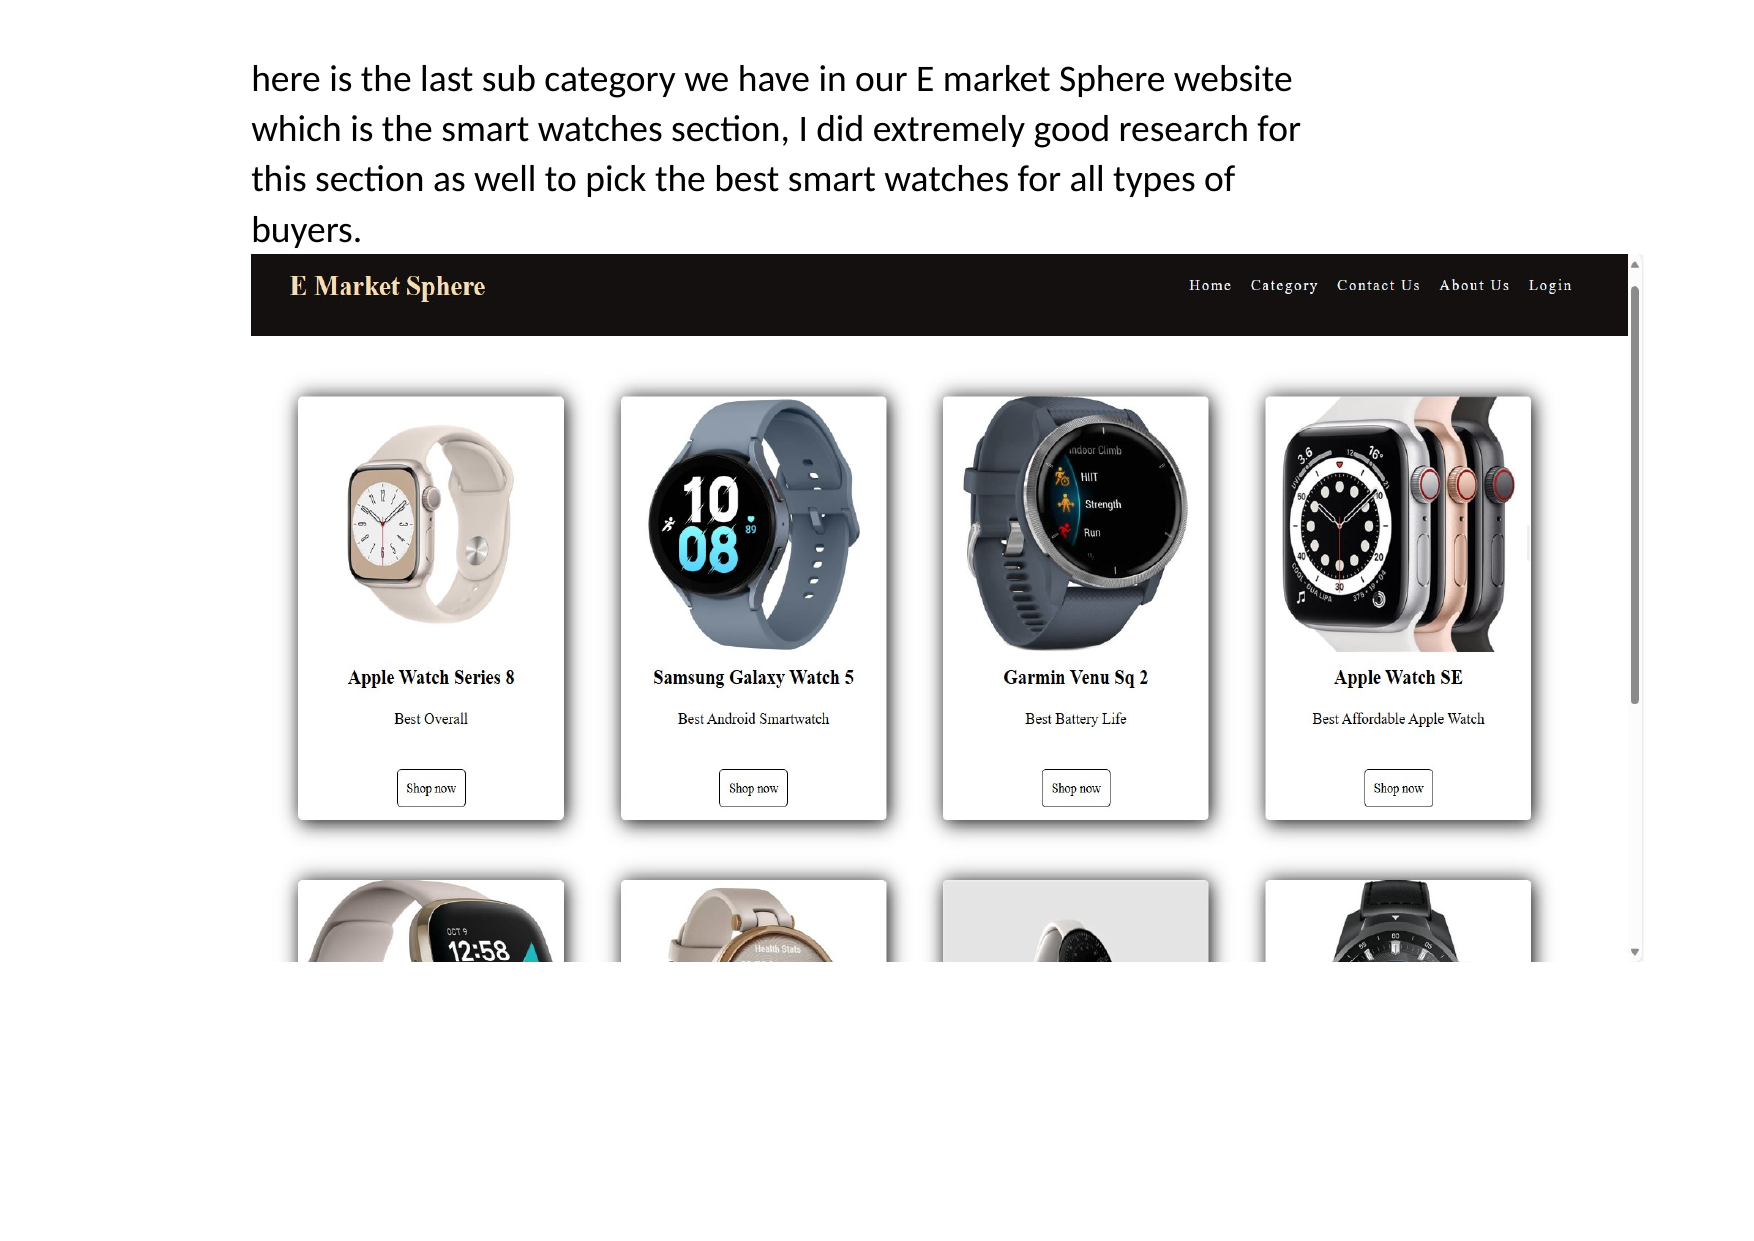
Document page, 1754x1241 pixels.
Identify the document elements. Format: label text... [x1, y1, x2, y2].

picture [251, 254, 1644, 962]
text here is the last sub category we have in our E market Sphere website which is the smart watches section, I did extremely good research for this section as well to pick the best smart watches for all types of buyers. [251, 54, 1330, 254]
